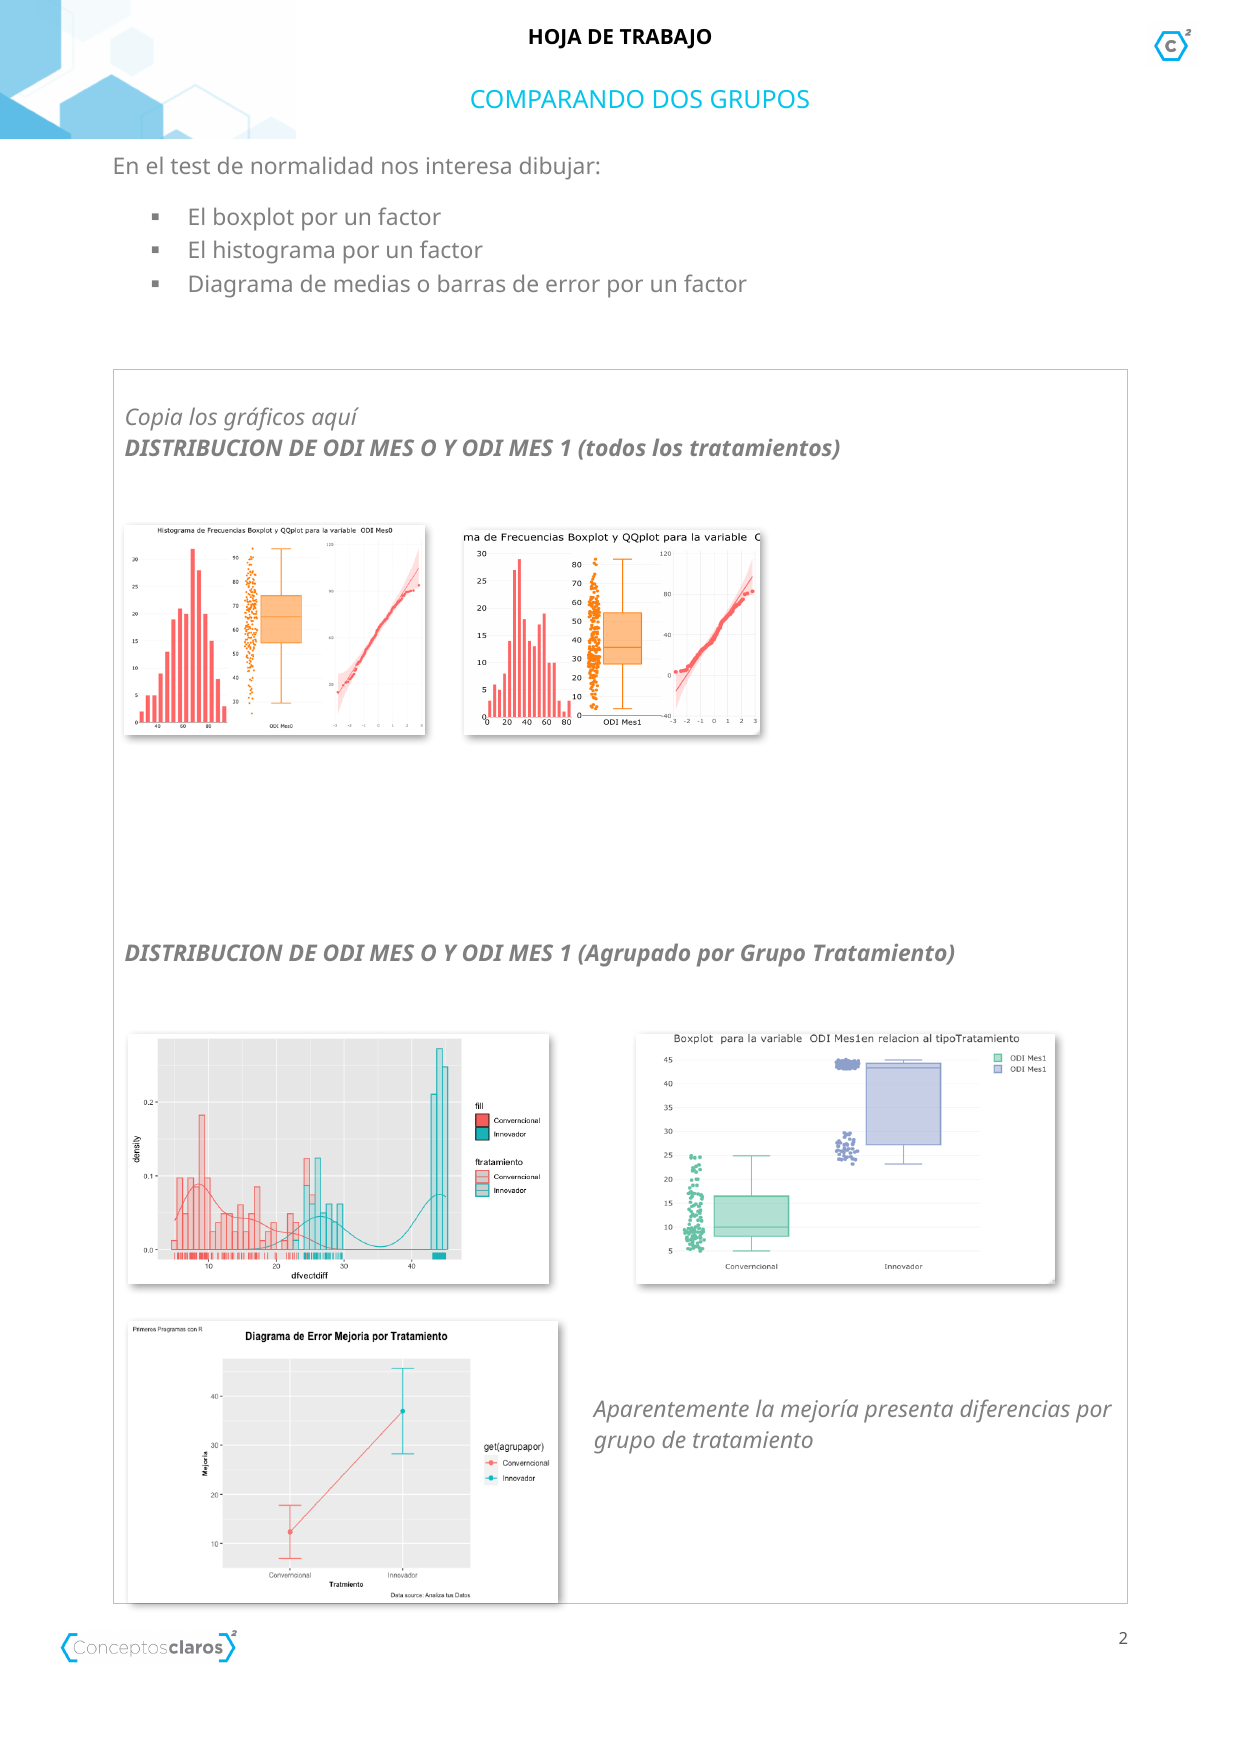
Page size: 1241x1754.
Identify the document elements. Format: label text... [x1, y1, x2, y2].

picture [128, 1034, 549, 1284]
picture [1146, 21, 1199, 67]
list El histograma por un factor [150, 234, 1128, 265]
picture [124, 525, 425, 735]
picture [0, 0, 296, 139]
picture [464, 530, 760, 735]
list El boxplot por un factor [150, 200, 1128, 232]
picture [57, 1627, 241, 1664]
list Diagrama de medias o barras de error por un factor [150, 268, 1128, 299]
picture [128, 1321, 558, 1603]
picture [636, 1034, 1055, 1284]
text En el test de normalidad nos interesa dibujar: [112, 150, 1128, 181]
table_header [114, 370, 1127, 1603]
